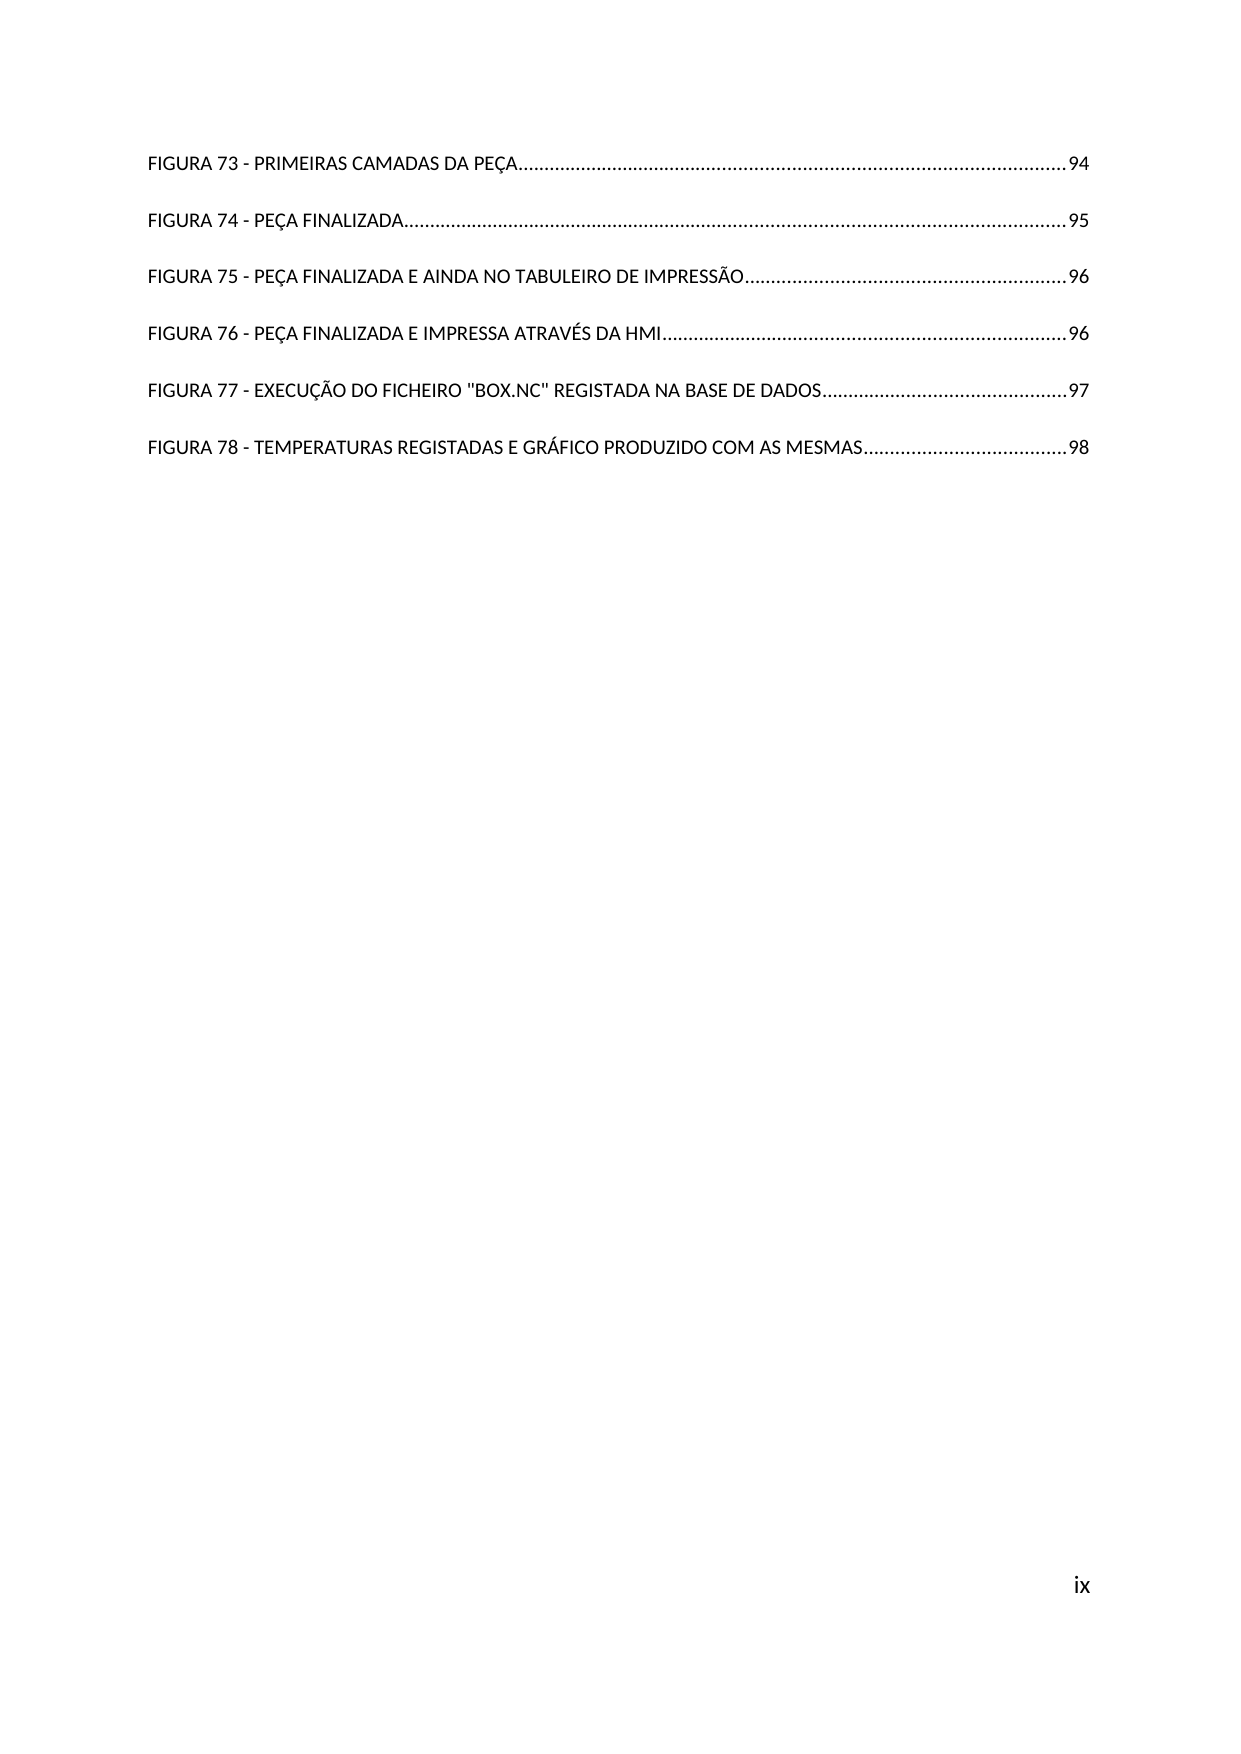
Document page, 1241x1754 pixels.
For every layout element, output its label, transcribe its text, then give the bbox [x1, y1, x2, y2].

text Figura 78 - Temperaturas registadas e gráfico produzido com as mesmas 98 [148, 434, 1090, 459]
text Figura 74 - Peça finalizada 95 [148, 207, 1090, 232]
text Figura 73 - Primeiras camadas da peça 94 [148, 150, 1090, 175]
text Figura 76 - Peça finalizada e impressa através da HMI 96 [148, 320, 1090, 346]
text Figura 77 - Execução do ficheiro "box.nc" registada na base de dados 97 [148, 377, 1090, 402]
text Figura 75 - Peça finalizada e ainda no tabuleiro de impressão 96 [148, 263, 1090, 289]
